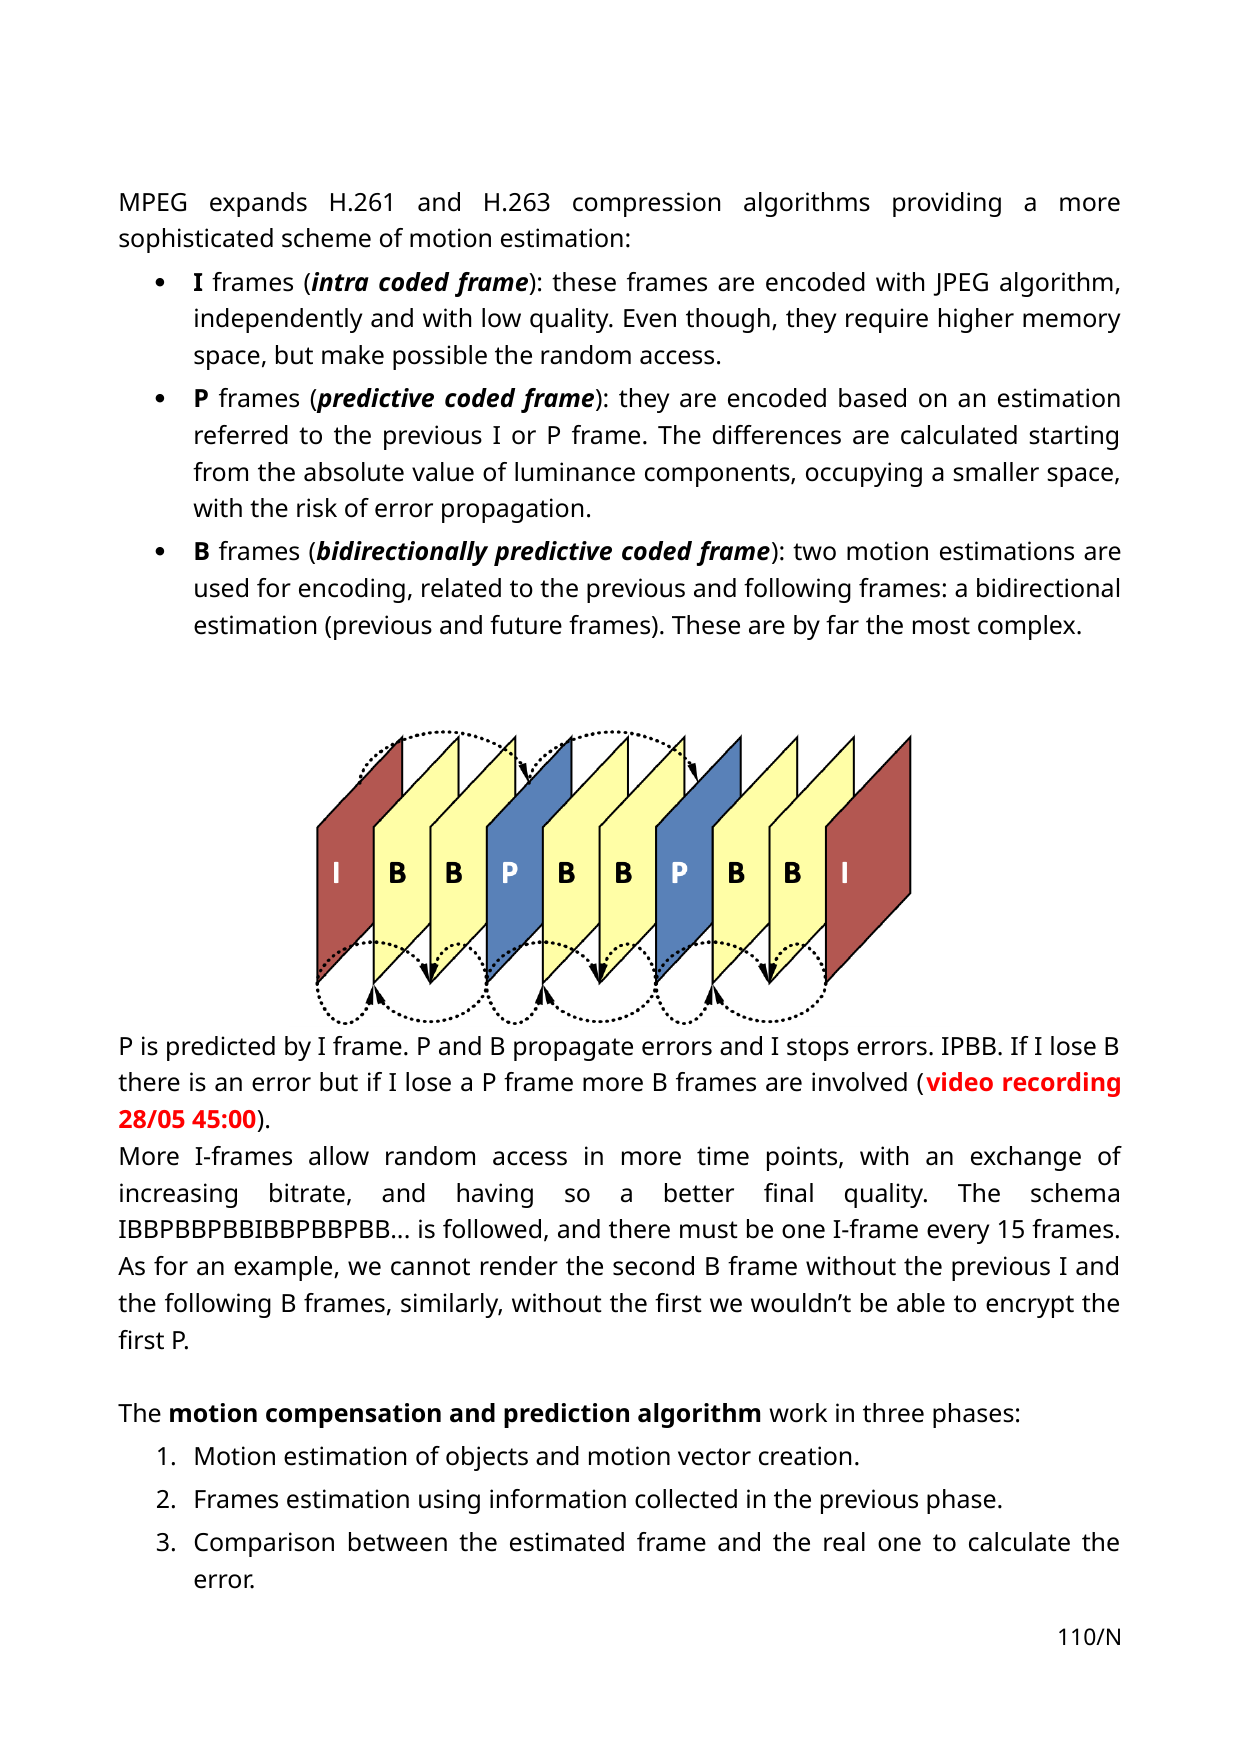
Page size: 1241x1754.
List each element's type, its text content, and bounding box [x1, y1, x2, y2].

list Comparison between the estimated frame and the real one to calculate the error. [156, 1525, 1122, 1596]
text More I-frames allow random access in more time points, with an exchange of increasing bitrate, and having so a better final quality. The schema IBBPBBPBBIBBPBBPBB... is followed, and there must be one I-frame every 15 frames. As for an example, we cannot render the second B frame without the previous I and the following B frames, similarly, without the first we wouldn’t be able to encrypt the first P. [118, 1138, 1122, 1356]
list P frames (predictive coded frame): they are encoded based on an estimation referred to the previous I or P frame. The differences are calculated starting from the absolute value of luminance components, occupying a smaller space, with the risk of error propagation. [156, 381, 1122, 525]
list Motion estimation of objects and motion vector creation. [156, 1439, 1122, 1473]
text The motion compensation and prediction algorithm work in three phases: [118, 1396, 1122, 1430]
text P is predicted by I frame. P and B propagate errors and I stops errors. IPBB. If I lose B there is an error but if I lose a P frame more B frames are involved (video recording 28/05 45:00). [118, 1028, 1122, 1136]
list B frames (bidirectionally predictive coded frame): two motion estimations are used for encoding, related to the previous and following frames: a bidirectional estimation (previous and future frames). These are by far the most complex. [156, 534, 1122, 642]
list Frames estimation using information collected in the previous phase. [156, 1482, 1122, 1516]
text MPEG expands H.261 and H.263 compression algorithms providing a more sophisticated scheme of motion estimation: [118, 184, 1122, 255]
list I frames (intra coded frame): these frames are encoded with JPEG algorithm, independently and with low quality. Even though, they require higher memory space, but make possible the random access. [156, 264, 1122, 372]
